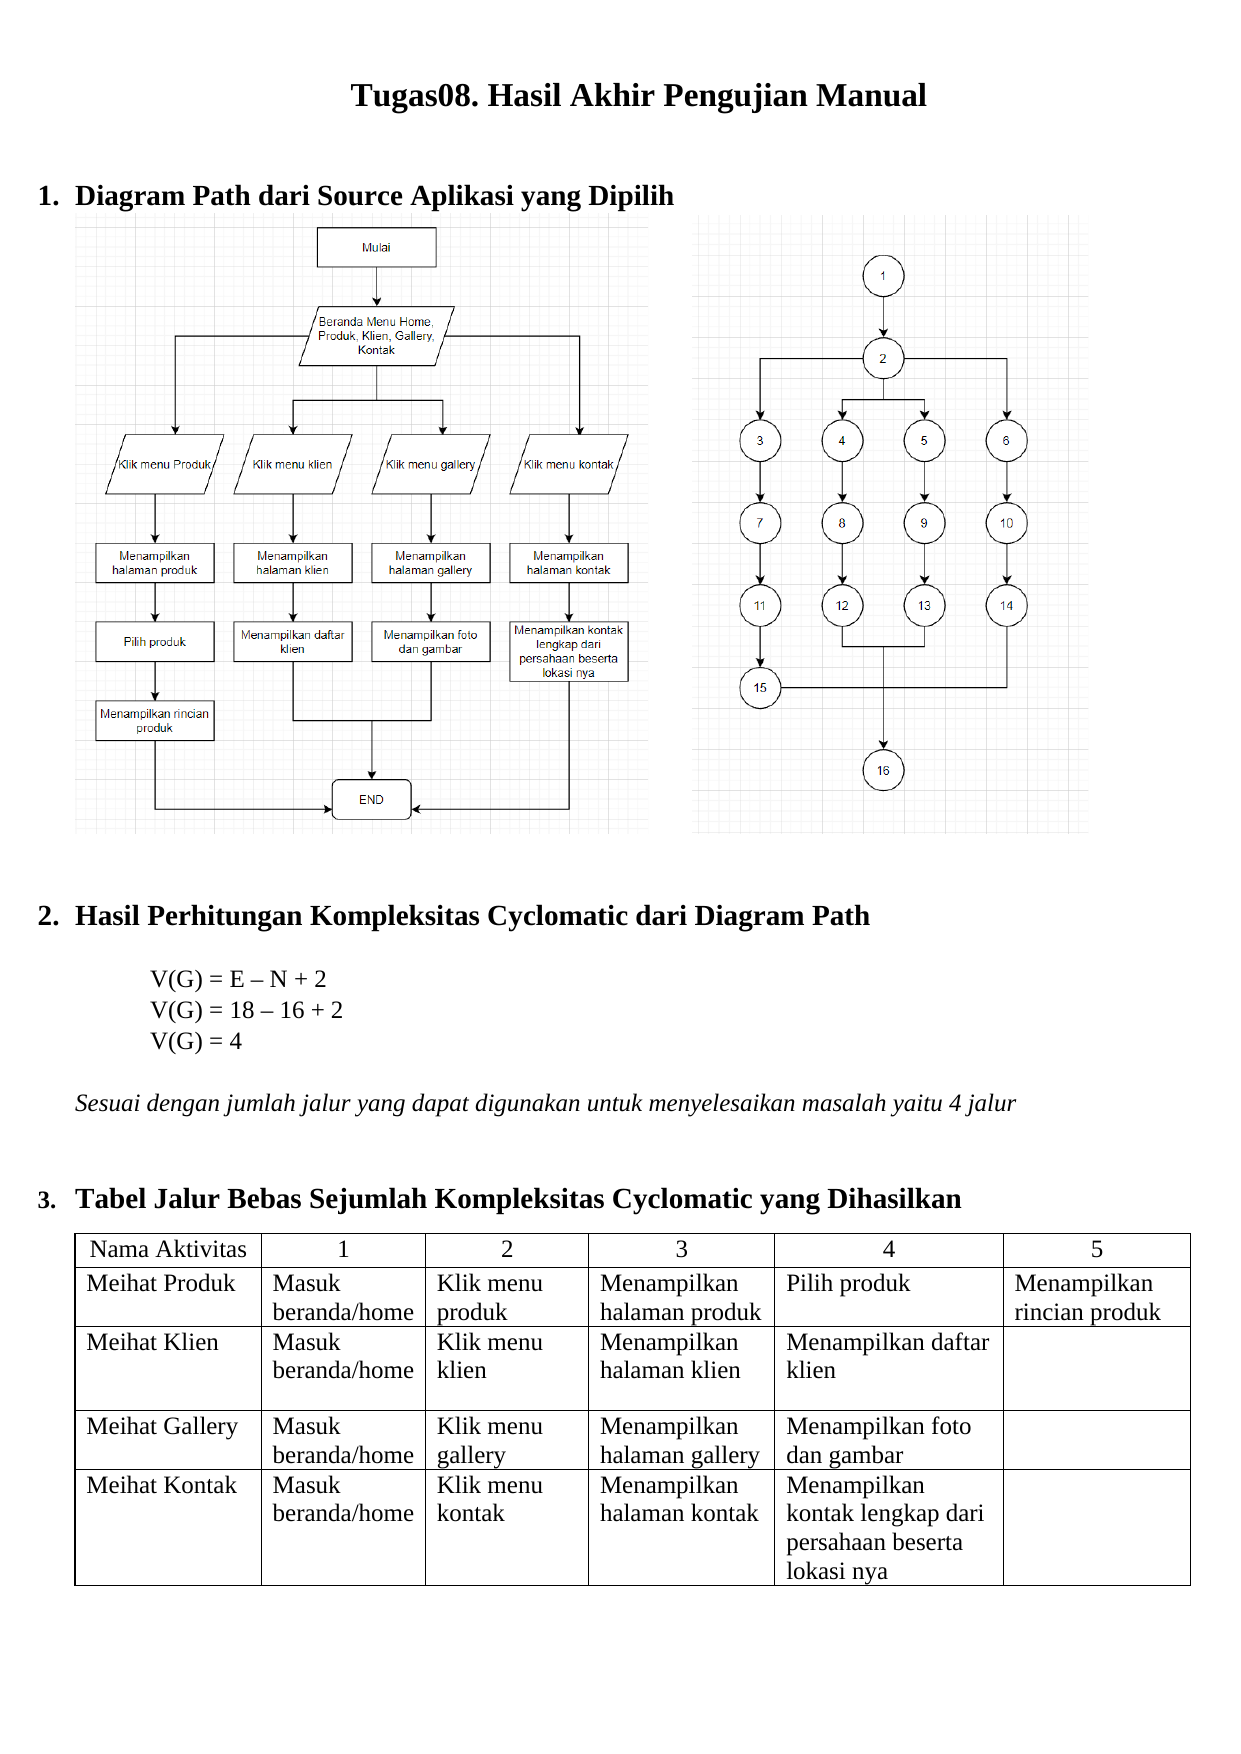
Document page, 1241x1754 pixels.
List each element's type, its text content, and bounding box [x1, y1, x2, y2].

table_cell Menampilkan foto dan gambar [775, 1411, 1003, 1469]
list V(G) = 4 [150, 1026, 1165, 1055]
table_cell Masuk beranda/home [262, 1470, 425, 1585]
list Tabel Jalur Bebas Sejumlah Kompleksitas Cyclomatic yang Dihasilkan [37, 1181, 1165, 1215]
table_cell Menampilkan halaman kontak [589, 1470, 774, 1585]
table_cell Masuk beranda/home [262, 1327, 425, 1410]
table_cell Pilih produk [775, 1268, 1003, 1326]
table_cell Masuk beranda/home [262, 1411, 425, 1469]
table_header 5 [1004, 1234, 1190, 1267]
table_cell [1004, 1411, 1190, 1469]
table_cell [1004, 1470, 1190, 1585]
table_header 4 [775, 1234, 1003, 1267]
table_cell Meihat Klien [76, 1327, 261, 1410]
table_cell Menampilkan halaman produk [589, 1268, 774, 1326]
table_header 2 [426, 1234, 588, 1267]
table_cell Klik menu klien [426, 1327, 588, 1410]
table_cell Meihat Produk [76, 1268, 261, 1326]
list V(G) = E – N + 2 [150, 964, 1165, 993]
table_cell Klik menu gallery [426, 1411, 588, 1469]
list Hasil Perhitungan Kompleksitas Cyclomatic dari Diagram Path [37, 898, 1165, 931]
table_cell Menampilkan kontak lengkap dari persahaan beserta lokasi nya [775, 1470, 1003, 1585]
table_cell [1004, 1327, 1190, 1410]
table_cell Klik menu produk [426, 1268, 588, 1326]
picture [75, 213, 649, 834]
picture [692, 215, 1089, 834]
table_cell Menampilkan daftar klien [775, 1327, 1003, 1410]
table_cell Masuk beranda/home [262, 1268, 425, 1326]
list Sesuai dengan jumlah jalur yang dapat digunakan untuk menyelesaikan masalah yaitu 4 jalur [75, 1088, 1165, 1117]
list V(G) = 18 – 16 + 2 [150, 995, 1165, 1024]
table_cell Klik menu kontak [426, 1470, 588, 1585]
table_header 3 [589, 1234, 774, 1267]
list Diagram Path dari Source Aplikasi yang Dipilih [37, 178, 1165, 212]
table_header Nama Aktivitas [76, 1234, 261, 1267]
table_cell Menampilkan halaman klien [589, 1327, 774, 1410]
table_cell Menampilkan rincian produk [1004, 1268, 1190, 1326]
list Tugas08. Hasil Akhir Pengujian Manual [112, 75, 1165, 113]
table_cell Meihat Kontak [76, 1470, 261, 1585]
table_cell Meihat Gallery [76, 1411, 261, 1469]
table_cell Menampilkan halaman gallery [589, 1411, 774, 1469]
table_header 1 [262, 1234, 425, 1267]
